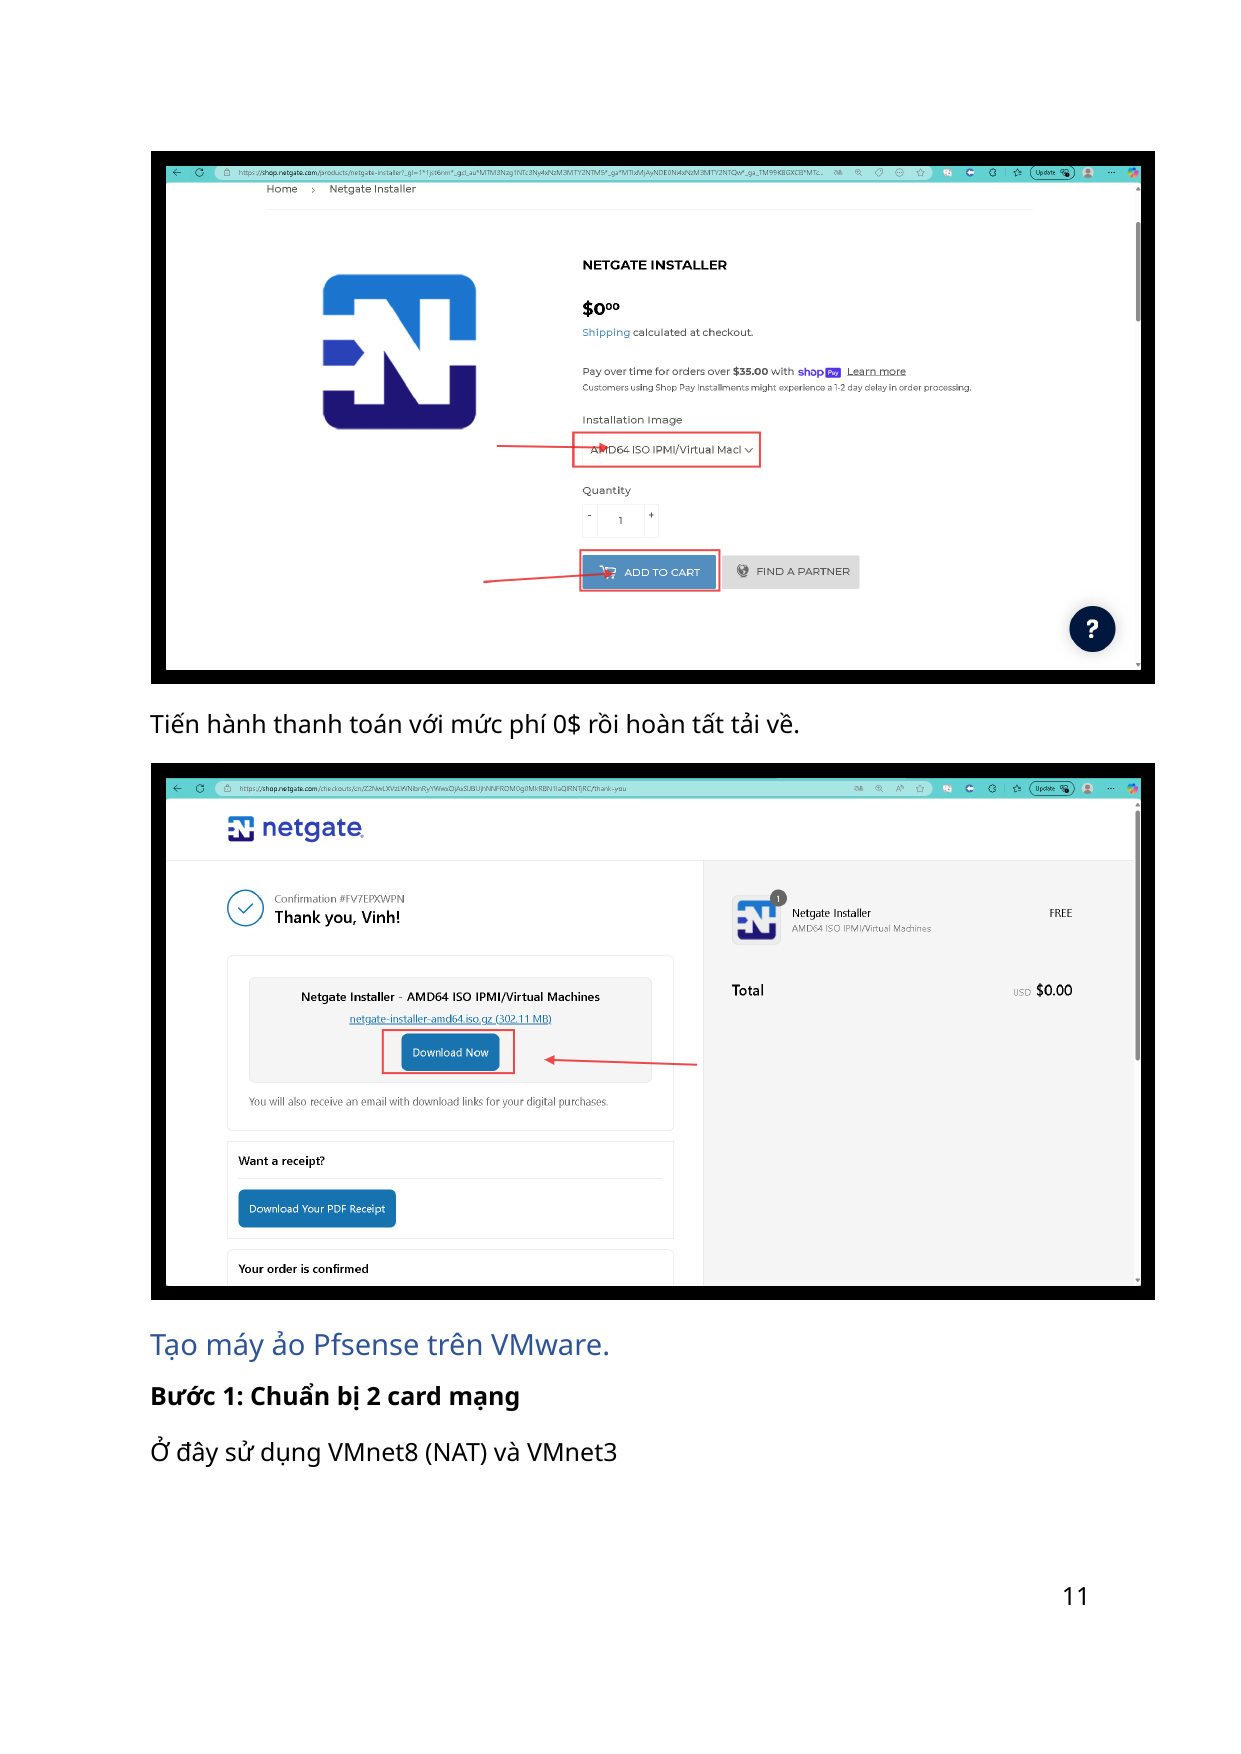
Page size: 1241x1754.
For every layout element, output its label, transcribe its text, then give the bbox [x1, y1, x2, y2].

text Tiến hành thanh toán với mức phí 0$ rồi hoàn tất tải về. [150, 706, 1090, 740]
text Bước 1: Chuẩn bị 2 card mạng [150, 1378, 1090, 1413]
picture [166, 778, 1141, 1286]
subtitle Tạo máy ảo Pfsense trên VMware. [150, 1324, 1090, 1364]
text Ở đây sử dụng VMnet8 (NAT) và VMnet3 [150, 1434, 1090, 1468]
picture [166, 166, 1141, 670]
